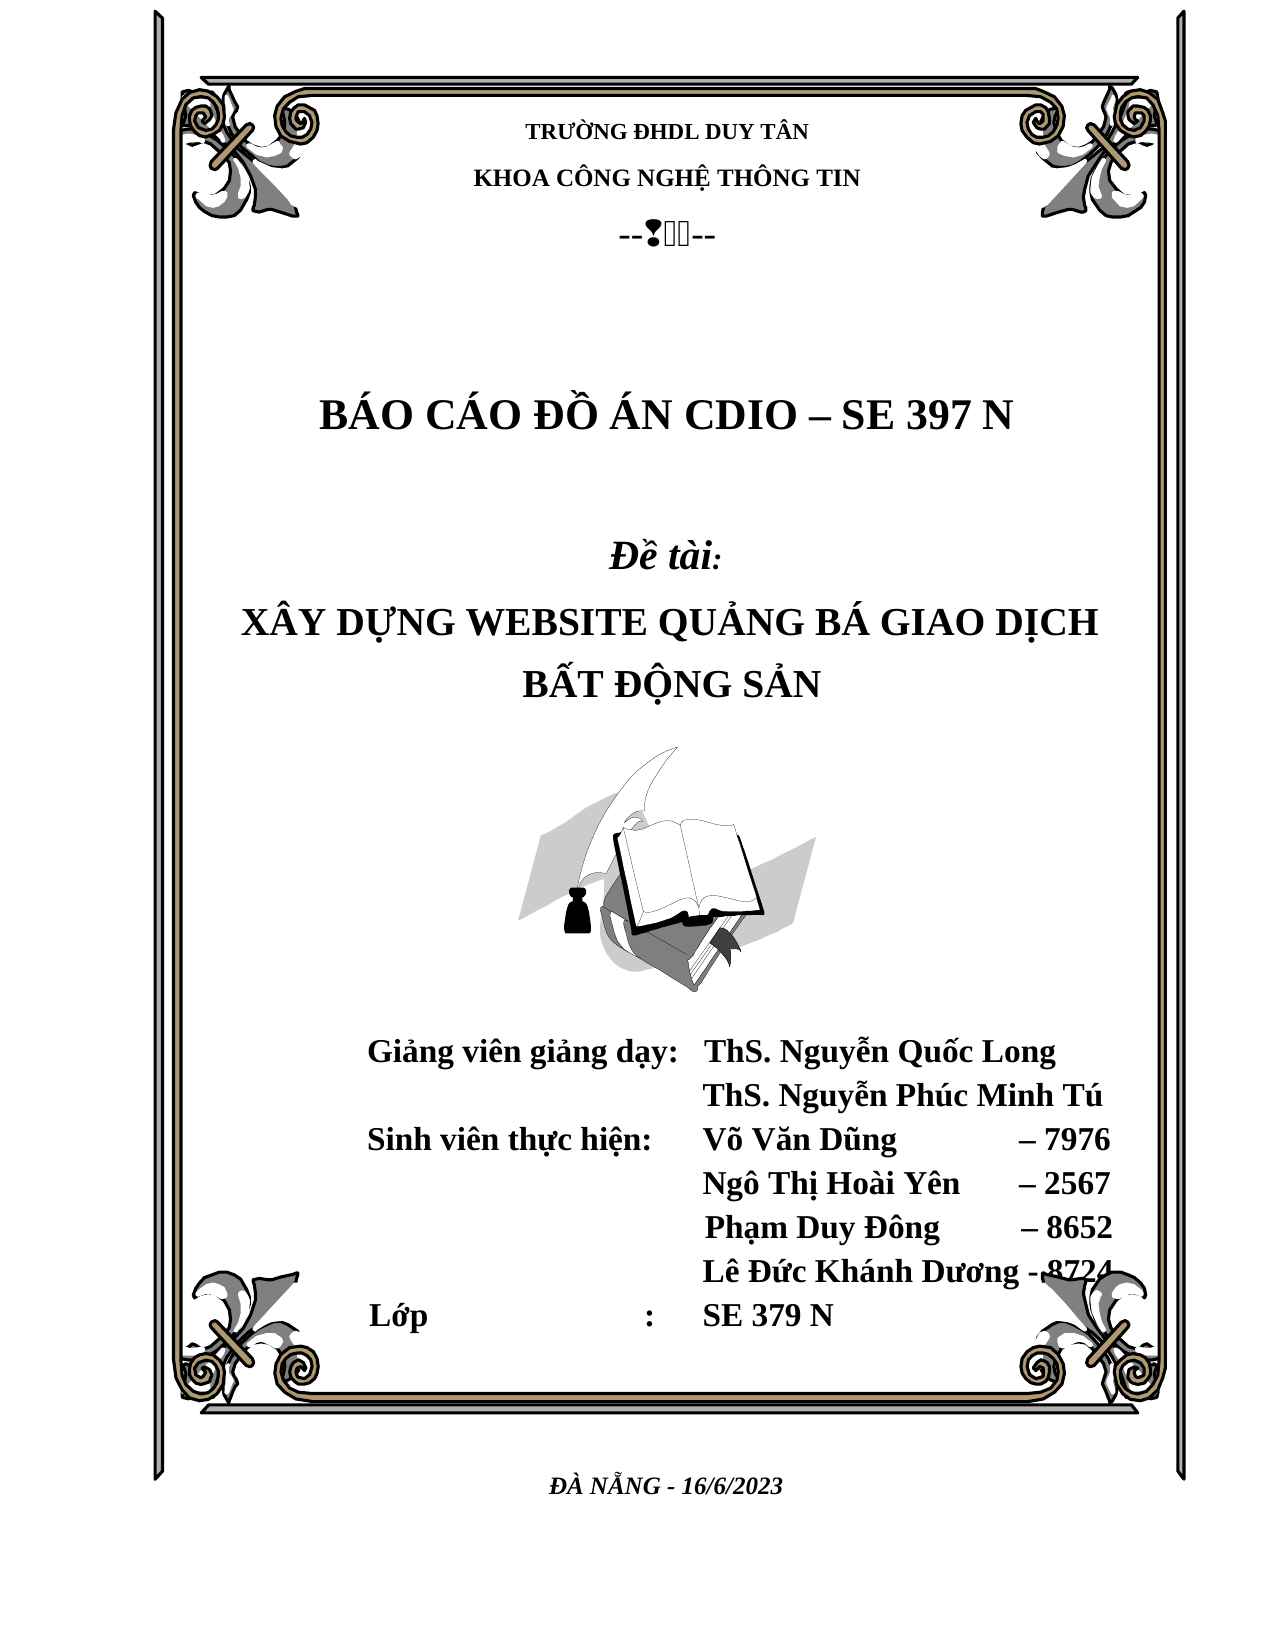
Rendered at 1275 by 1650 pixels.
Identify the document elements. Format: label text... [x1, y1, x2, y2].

text KHOA CÔNG NGHỆ THÔNG TIN [291, 163, 1049, 192]
text BÁO CÁO ĐỒ ÁN CDIO – SE 397 N [183, 388, 1157, 439]
text XÂY DỰNG WEBSITE QUẢNG BÁ GIAO DỊCH [183, 599, 1157, 644]
text Lớp : SE 379 N [183, 1295, 228, 1333]
text Ngô Thị Hoài Yên – 2567 [183, 1163, 1157, 1201]
text BẤT ĐỘNG SẢN [183, 661, 1157, 706]
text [177, 1471, 1157, 1500]
text TRƯỜNG ĐHDL DUY TÂN [310, 118, 1031, 144]
text Giảng viên giảng dạy: ThS. Nguyễn Quốc Long [183, 1031, 1157, 1069]
text Sinh viên thực hiện: Võ Văn Dũng – 7976 [183, 1119, 1157, 1157]
text Đề tài: [183, 530, 1157, 578]
text Lớp : SE 379 N [292, 1295, 1048, 1333]
text Lê Đức Khánh Dương - 8724 [183, 1251, 1157, 1289]
text Lớp : SE 379 N [1111, 1295, 1157, 1333]
text ThS. Nguyễn Phúc Minh Tú [183, 1075, 1157, 1113]
text Phạm Duy Đông – 8652 [183, 1207, 1157, 1245]
text ---- [183, 211, 1157, 254]
